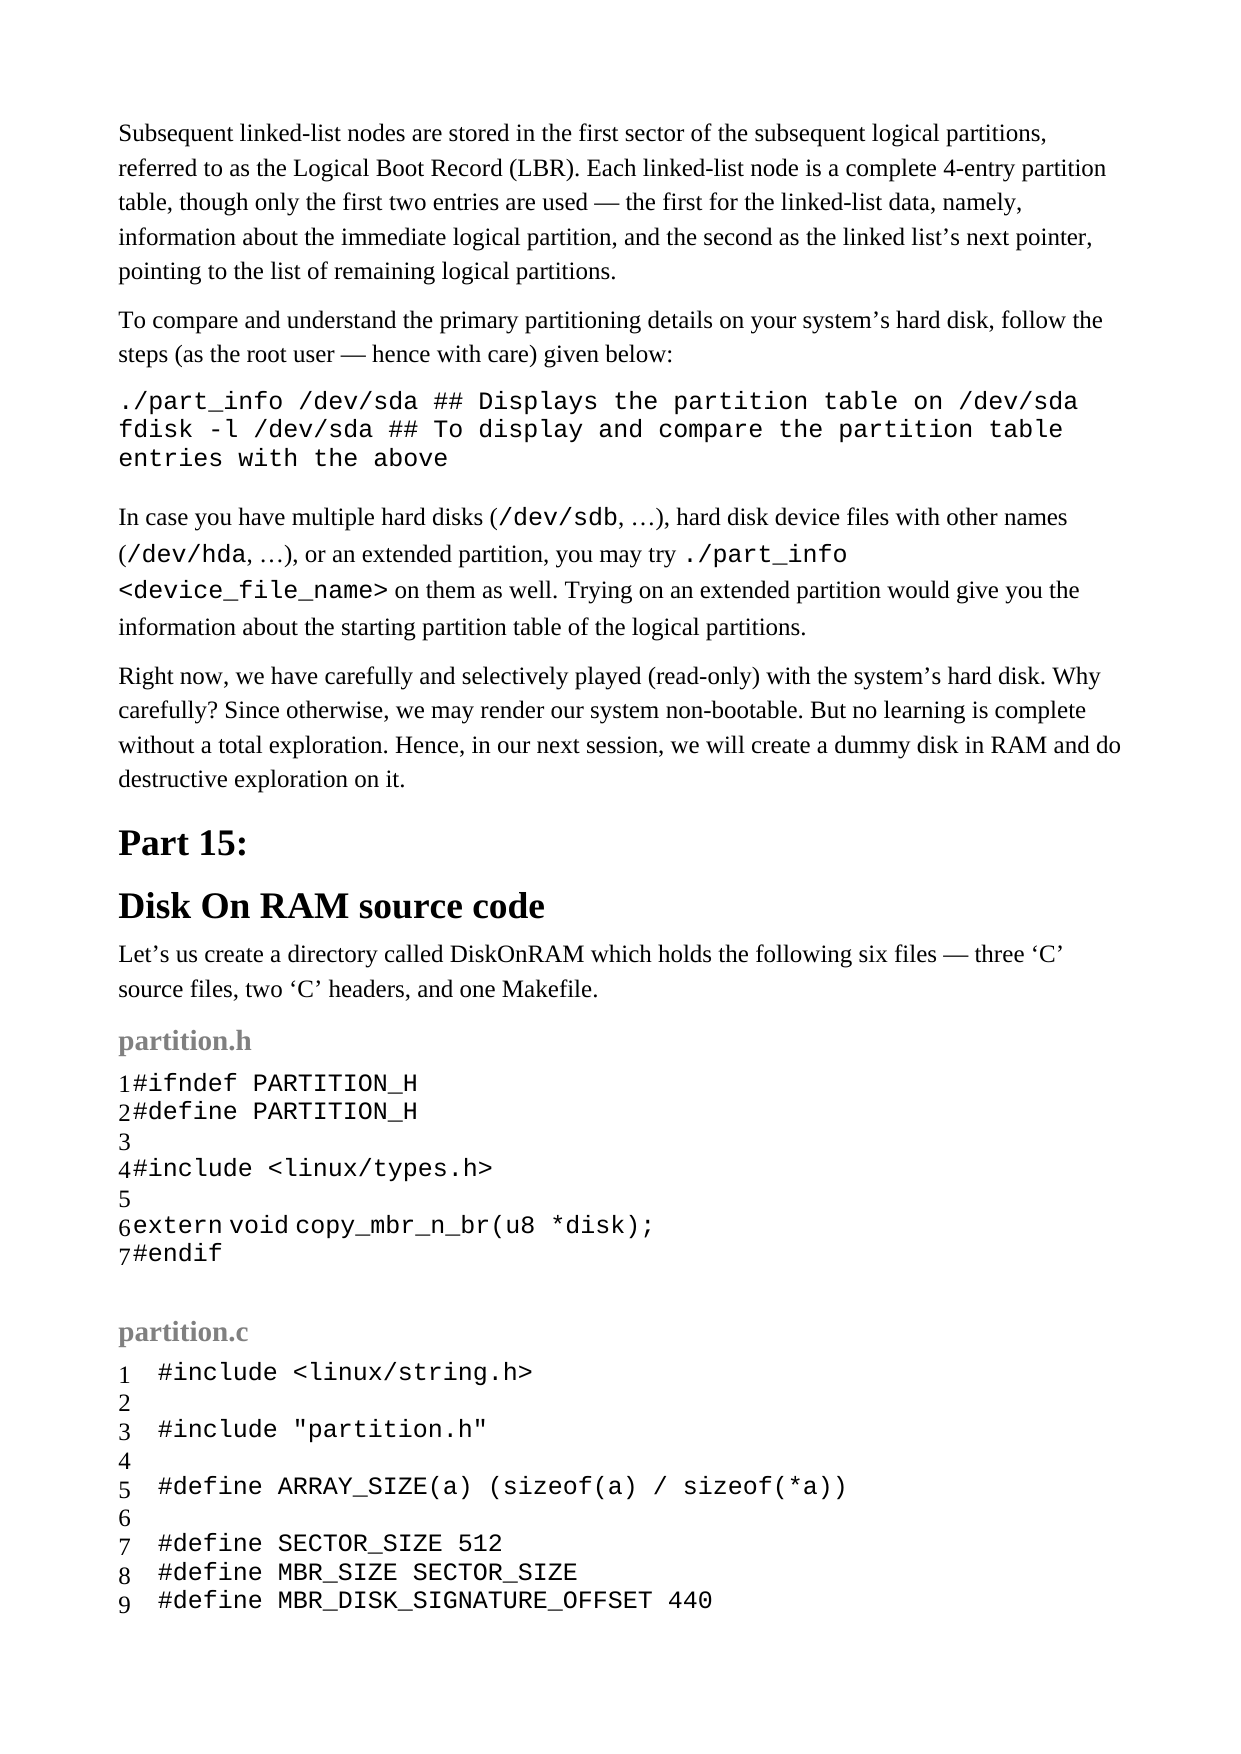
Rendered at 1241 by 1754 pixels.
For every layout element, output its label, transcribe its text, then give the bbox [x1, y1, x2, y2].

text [118, 118, 1122, 285]
subtitle partition.c [118, 1314, 1122, 1347]
table_header ./part_info /dev/sda ## Displays the partition table on /dev/sda fdisk -l /dev/sda ## To display and compare the partition table entries with the above [118, 389, 1122, 474]
text To compare and understand the primary partitioning details on your system’s hard disk, follow the steps (as the root user — hence with care) given below: [118, 305, 1122, 368]
table_header 1 2 3 4 5 6 7 [118, 1069, 133, 1270]
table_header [158, 1360, 1122, 1618]
subtitle partition.h [118, 1023, 1122, 1057]
table_header #ifndef PARTITION_H #define PARTITION_H #include <linux/types.h> extern void copy_mbr_n_br(u8 *disk); #endif [133, 1069, 666, 1270]
text Let’s us create a directory called DiskOnRAM which holds the following six files — three ‘C’ source files, two ‘C’ headers, and one Makefile. [118, 939, 1122, 1003]
text Right now, we have carefully and selectively played (read-only) with the system’s hard disk. Why carefully? Since otherwise, we may render our system non-bootable. But no learning is complete without a total exploration. Hence, in our next session, we will create a dummy disk in RAM and do destructive exploration on it. [118, 661, 1122, 793]
subtitle Disk On RAM source code [118, 884, 1122, 927]
subtitle Part 15: [118, 820, 1122, 863]
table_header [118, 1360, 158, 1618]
text In case you have multiple hard disks (/dev/sdb, …), hard disk device files with other names (/dev/hda, … ), or an extended partition, you may try ./part_info <device_file_name> on them as well. Trying on an extended partition would give you the information about the starting partition table of the logical partitions. [118, 502, 1122, 641]
